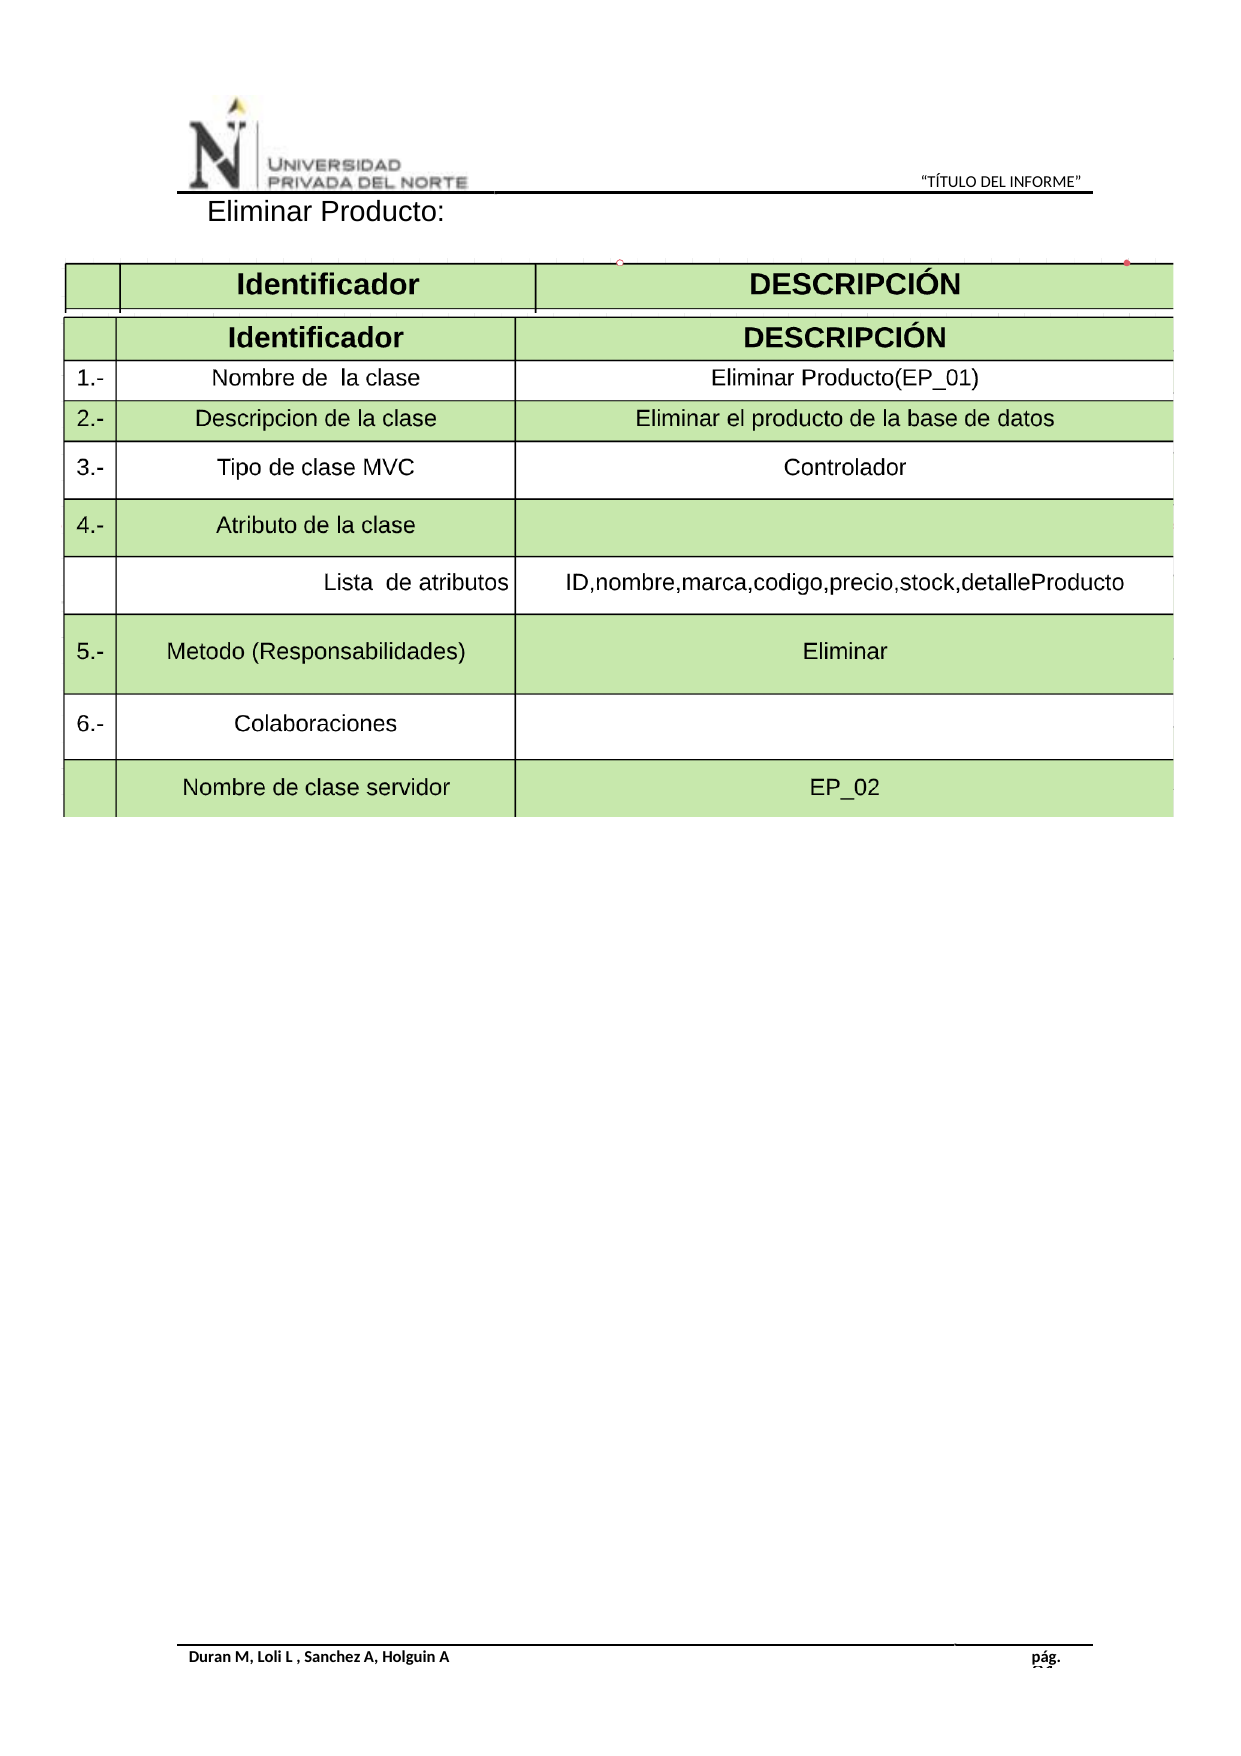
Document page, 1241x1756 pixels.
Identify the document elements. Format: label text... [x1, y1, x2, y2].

text Eliminar Producto: [64, 194, 1180, 227]
picture [188, 95, 469, 191]
picture [61, 258, 1173, 817]
